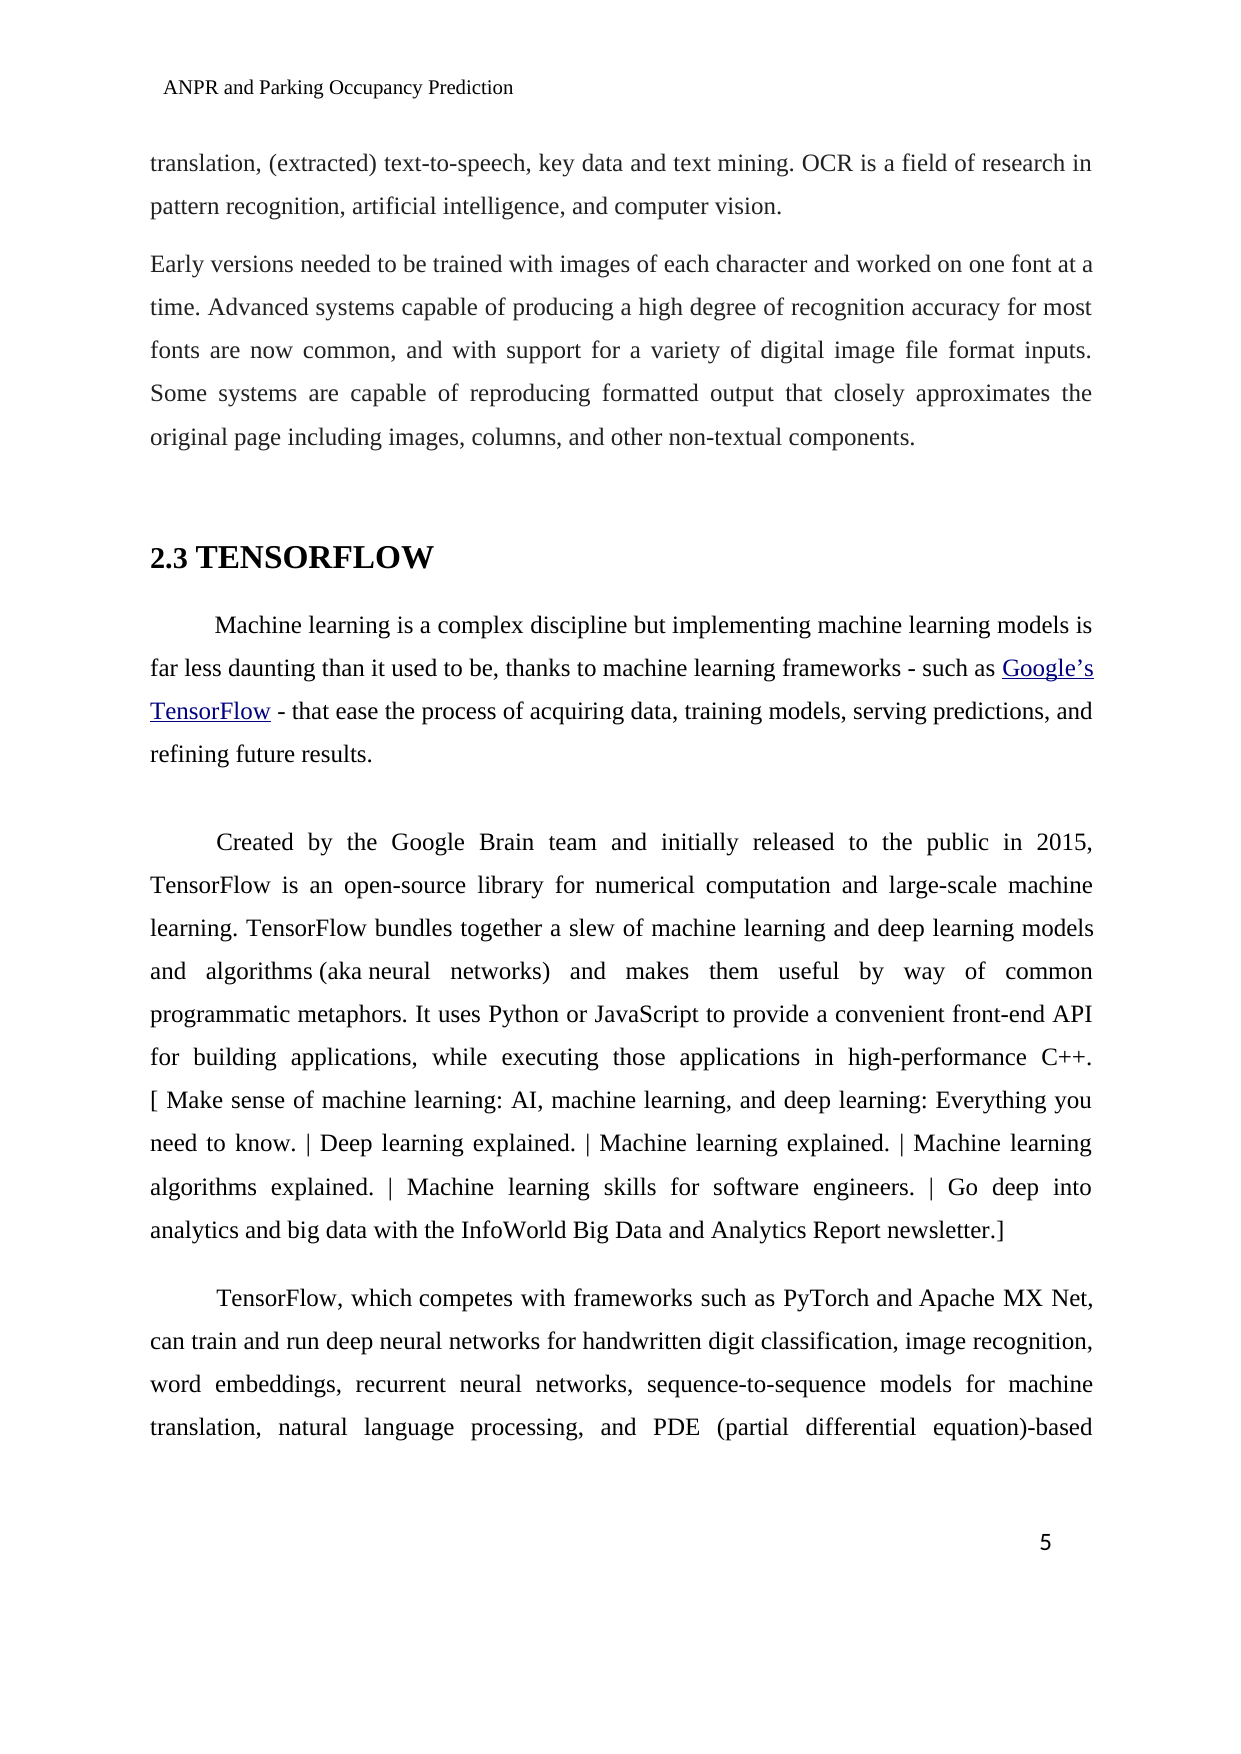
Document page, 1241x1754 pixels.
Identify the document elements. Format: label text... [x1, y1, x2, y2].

text Created by the Google Brain team and initially released to the public in 2015, TensorFlow is an open-source library for numerical computation and large-scale machine learning. TensorFlow bundles together a slew of machine learning and deep learning models and algorithms (aka neural networks) and makes them useful by way of common programmatic metaphors. It uses Python or JavaScript to provide a convenient front-end API for building applications, while executing those applications in high-performance C++. [ Make sense of machine learning: AI, machine learning, and deep learning: Everything you need to know. | Deep learning explained. | Machine learning explained. | Machine learning algorithms explained. | Machine learning skills for software engineers. | Go deep into analytics and big data with the InfoWorld Big Data and Analytics Report newsletter.] [150, 827, 1094, 1243]
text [150, 148, 1094, 220]
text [150, 1283, 1094, 1441]
text Early versions needed to be trained with images of each character and worked on one font at a time. Advanced systems capable of producing a high degree of recognition accuracy for most fonts are now common, and with support for a variety of digital image file format inputs. Some systems are capable of reproducing formatted output that closely approximates the original page including images, columns, and other non-textual components. [150, 249, 1094, 450]
subtitle 2.3 TENSORFLOW [150, 537, 1094, 575]
text Machine learning is a complex discipline but implementing machine learning models is far less daunting than it used to be, thanks to machine learning frameworks - such as Google’s TensorFlow - that ease the process of acquiring data, training models, serving predictions, and refining future results. [150, 610, 1094, 768]
